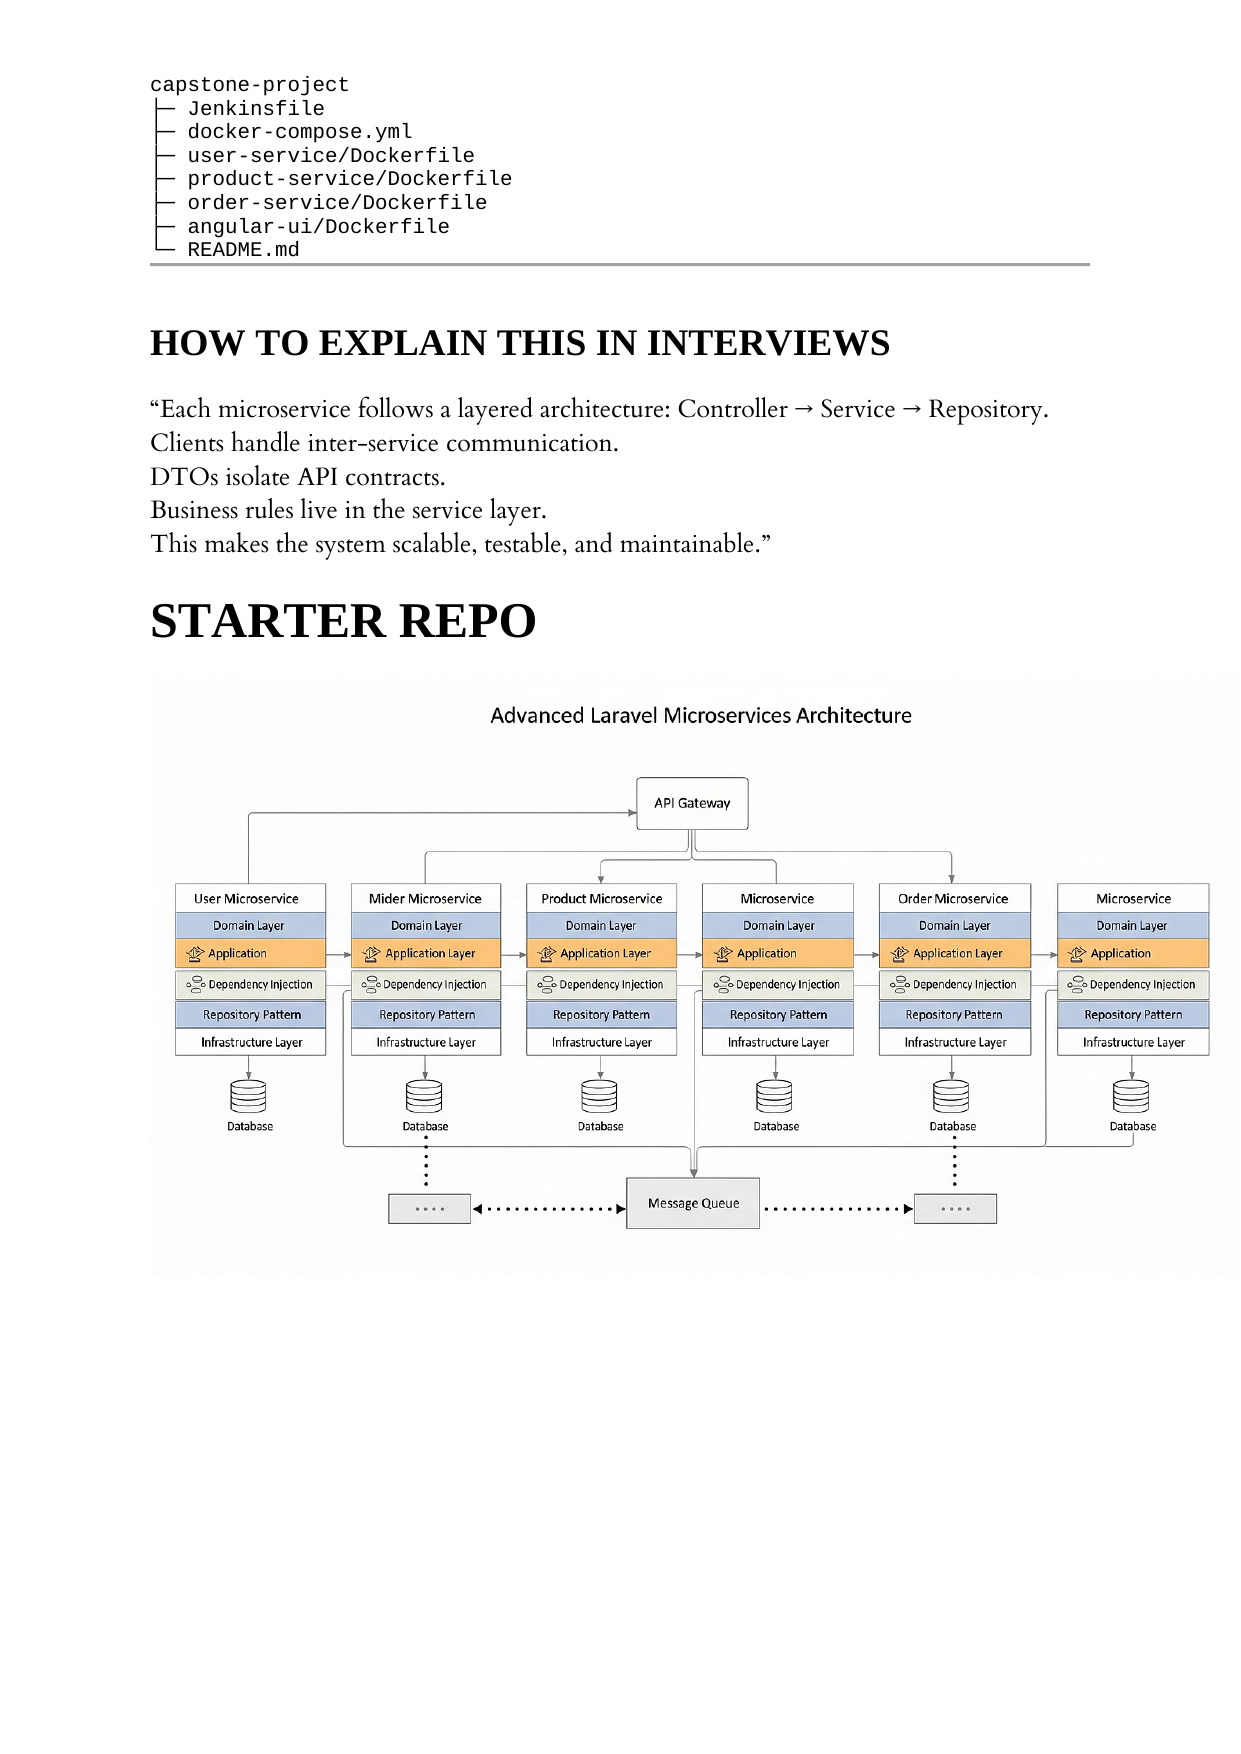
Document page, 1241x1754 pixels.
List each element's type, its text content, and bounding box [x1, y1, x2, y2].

text ├─ user-service/Dockerfile [157, 145, 1090, 168]
text ├─ product-service/Dockerfile [150, 168, 1090, 192]
text ├─ angular-ui/Dockerfile [157, 216, 1090, 239]
text ├─ Jenkinsfile [150, 97, 1090, 121]
text ├─ order-service/Dockerfile [150, 192, 1090, 216]
text ├─ docker-compose.yml [150, 121, 1090, 145]
text HOW TO EXPLAIN THIS IN INTERVIEWS [150, 320, 1090, 363]
text capstone-project [150, 74, 1090, 97]
text STARTER REPO [150, 591, 1090, 648]
picture [150, 677, 1241, 1276]
text └─ README.md [150, 239, 1090, 263]
